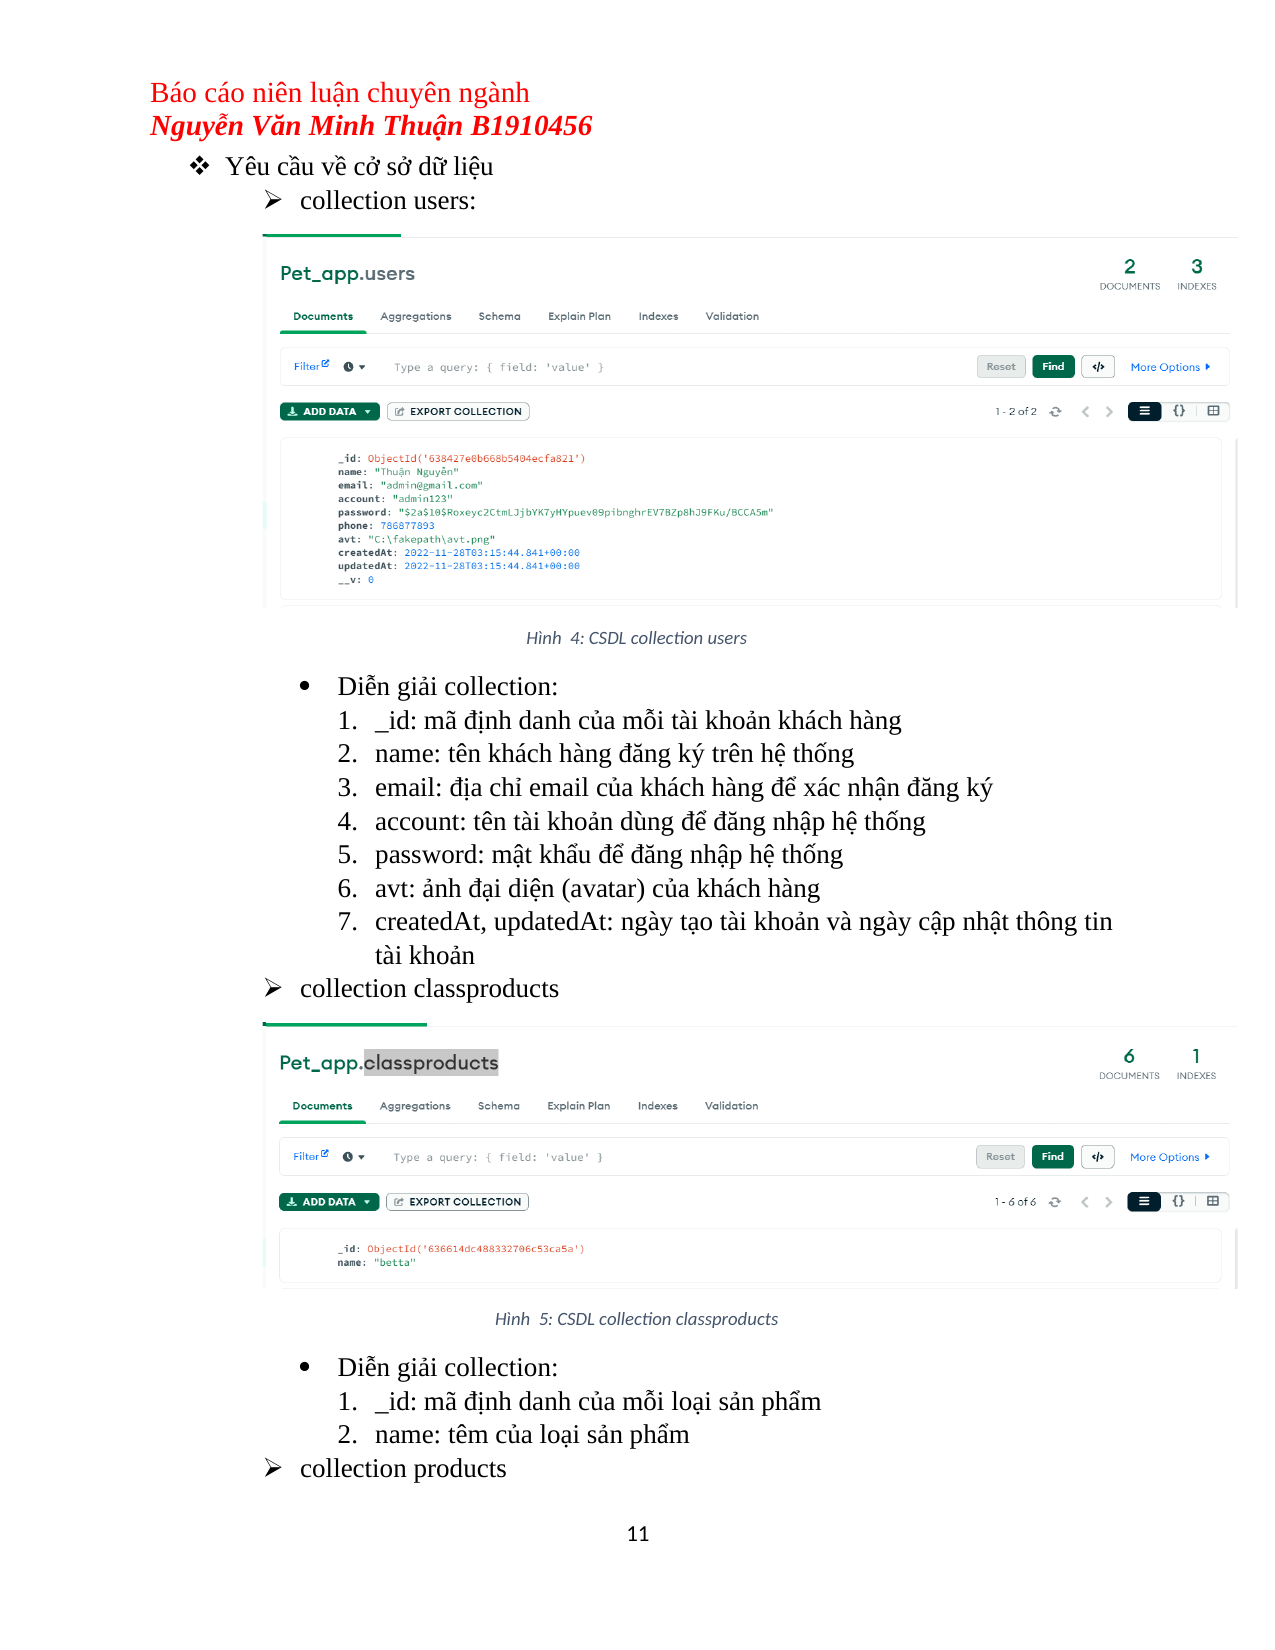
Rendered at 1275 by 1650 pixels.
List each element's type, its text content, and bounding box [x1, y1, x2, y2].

list password: mật khẩu để đăng nhập hệ thống [337, 838, 1125, 869]
list name: tên khách hàng đăng ký trên hệ thống [337, 738, 1125, 769]
list Diễn giải collection: [300, 1351, 1125, 1382]
picture [262, 1022, 1238, 1289]
list avt: ảnh đại diện (avatar) của khách hàng [337, 872, 1125, 903]
list Yêu cầu về cở sở dữ liệu [187, 150, 1125, 181]
list account: tên tài khoản dùng để đăng nhập hệ thống [337, 805, 1125, 836]
list collection products [262, 1452, 1125, 1483]
text Hình 5: CSDL collection classproducts [150, 1307, 1125, 1330]
list email: địa chỉ email của khách hàng để xác nhận đăng ký [337, 771, 1125, 802]
list _id: mã định danh của mỗi tài khoản khách hàng [337, 704, 1125, 735]
list Diễn giải collection: [300, 670, 1125, 702]
list name: têm của loại sản phẩm [337, 1418, 1125, 1449]
list _id: mã định danh của mỗi loại sản phẩm [337, 1384, 1125, 1416]
list createdAt, updatedAt: ngày tạo tài khoản và ngày cập nhật thông tin tài khoản [337, 905, 1125, 970]
text Hình 4: CSDL collection users [150, 627, 1125, 649]
list collection users: [262, 184, 1125, 215]
picture [262, 234, 1238, 608]
list collection classproducts [262, 972, 1125, 1004]
